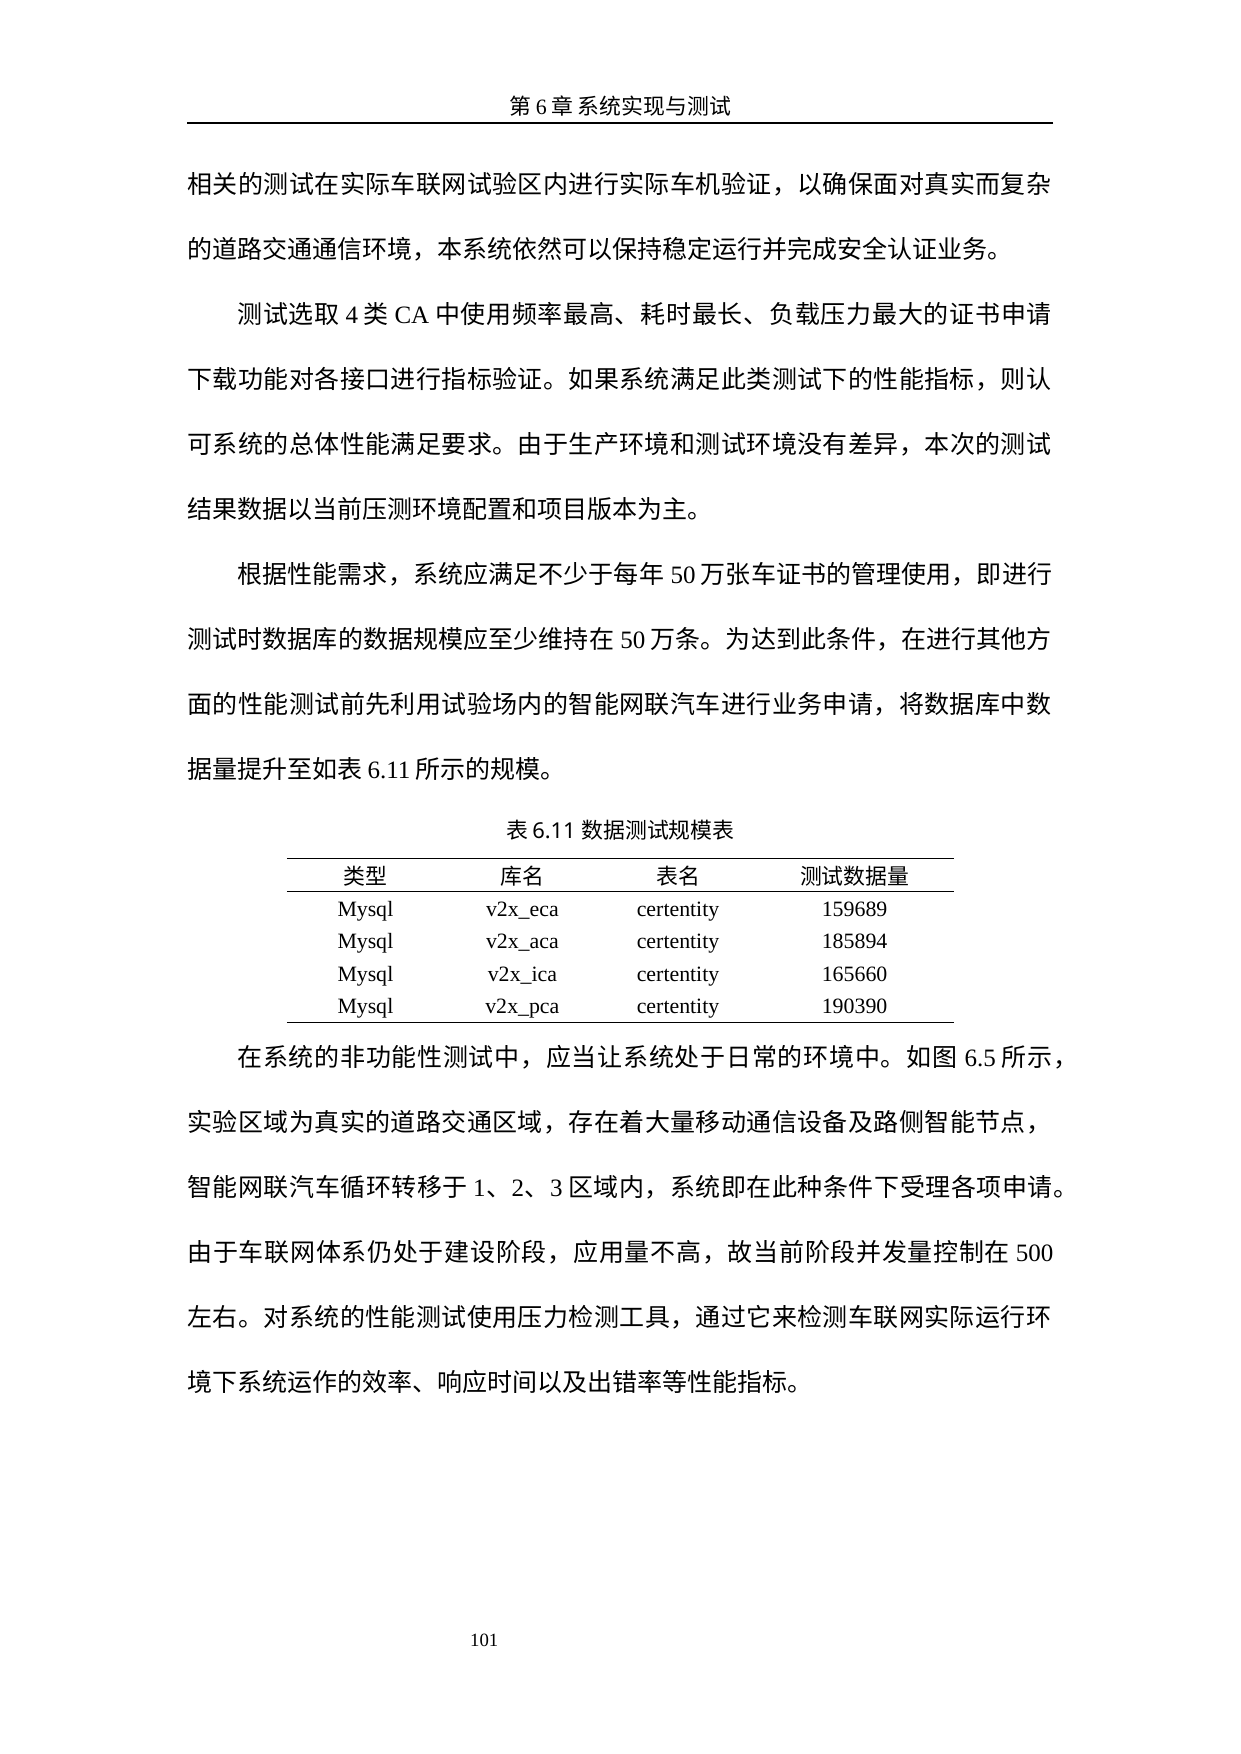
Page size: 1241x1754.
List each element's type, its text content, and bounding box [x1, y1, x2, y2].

table_header 类型 [287, 859, 444, 891]
table_header 测试数据量 [755, 859, 953, 891]
text 测试选取4类CA中使用频率最高、耗时最长、负载压力最大的证书申请下载功能对各接口进行指标验证。如果系统满足此类测试下的性能指标，则认可系统的总体性能满足要求。由于生产环境和测试环境没有差异，本次的测试结果数据以当前压测环境配置和项目版本为主。 [187, 280, 1053, 540]
table_cell 159689 [755, 892, 953, 924]
table_cell 185894 [755, 925, 953, 957]
text 在系统的非功能性测试中，应当让系统处于日常的环境中。如图6.5所示，实验区域为真实的道路交通区域，存在着大量移动通信设备及路侧智能节点，智能网联汽车循环转移于1、2、3区域内，系统即在此种条件下受理各项申请。由于车联网体系仍处于建设阶段，应用量不高，故当前阶段并发量控制在500左右。对系统的性能测试使用压力检测工具，通过它来检测车联网实际运行环境下系统运作的效率、响应时间以及出错率等性能指标。 [187, 1023, 1053, 1413]
table_header 库名 [444, 859, 601, 891]
table_cell certentity [601, 990, 755, 1022]
table_cell certentity [601, 925, 755, 957]
table_cell Mysql [287, 925, 444, 957]
text 根据性能需求，系统应满足不少于每年50万张车证书的管理使用，即进行测试时数据库的数据规模应至少维持在50万条。为达到此条件，在进行其他方面的性能测试前先利用试验场内的智能网联汽车进行业务申请，将数据库中数据量提升至如表6.11所示的规模。 [187, 540, 1053, 800]
table_cell Mysql [287, 892, 444, 924]
table_cell v2x_ica [444, 957, 601, 989]
table_cell v2x_eca [444, 892, 601, 924]
table_cell Mysql [287, 957, 444, 989]
table_cell certentity [601, 957, 755, 989]
table_cell 165660 [755, 957, 953, 989]
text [187, 150, 1053, 280]
table_cell v2x_pca [444, 990, 601, 1022]
table_cell 190390 [755, 990, 953, 1022]
table_cell certentity [601, 892, 755, 924]
text 表6.11 数据测试规模表 [187, 812, 1053, 845]
table_cell v2x_aca [444, 925, 601, 957]
table_header 表名 [601, 859, 755, 891]
table_cell Mysql [287, 990, 444, 1022]
